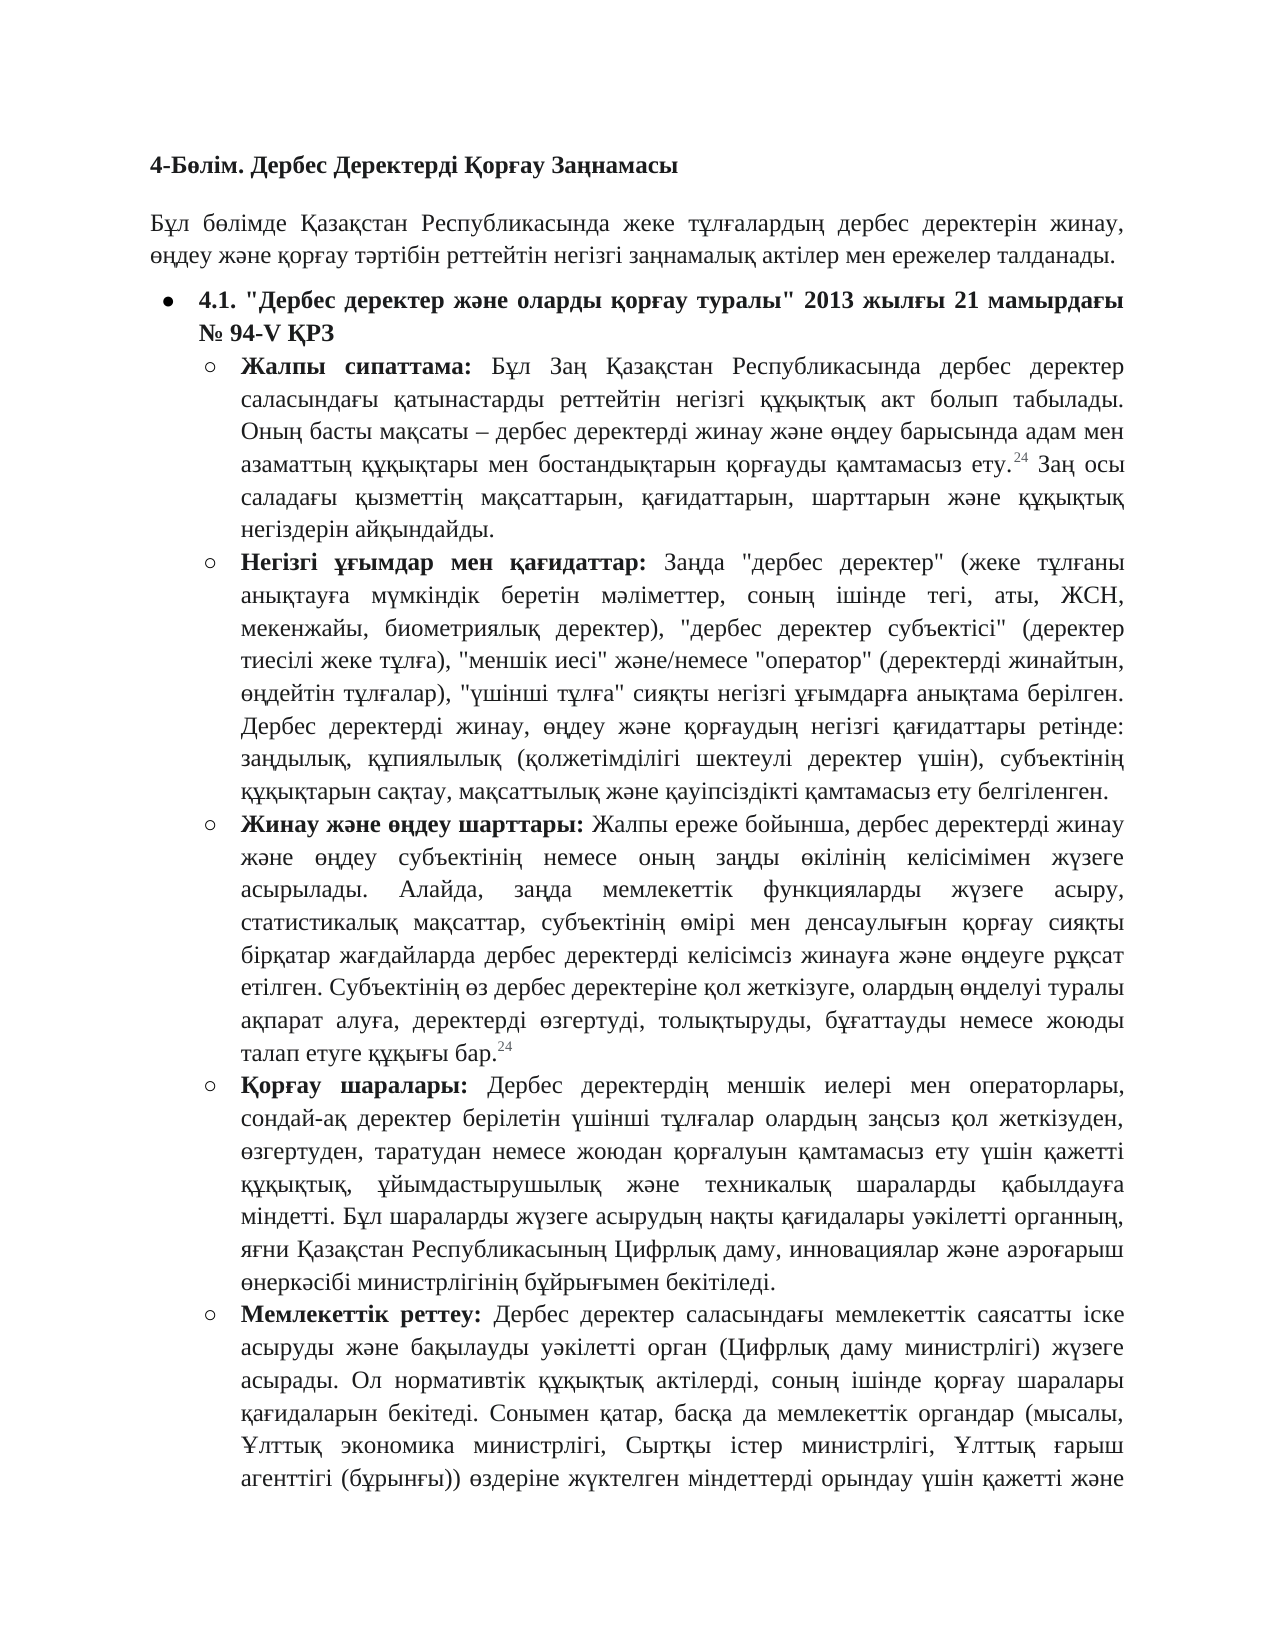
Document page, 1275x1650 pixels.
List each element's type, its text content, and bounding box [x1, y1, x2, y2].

list Қорғау шаралары: Дербес деректердің меншік иелері мен операторлары, сондай-ақ деректер берілетін үшінші тұлғалар олардың заңсыз қол жеткізуден, өзгертуден, таратудан немесе жоюдан қорғалуын қамтамасыз ету үшін қажетті құқықтық, ұйымдастырушылық және техникалық шараларды қабылдауға міндетті. Бұл шараларды жүзеге асырудың нақты қағидалары уәкілетті органның, яғни Қазақстан Республикасының Цифрлық даму, инновациялар және аэроғарыш өнеркәсібі министрлігінің бұйрығымен бекітіледі. [203, 1071, 1125, 1296]
text Бұл бөлімде Қазақстан Республикасында жеке тұлғалардың дербес деректерін жинау, өңдеу және қорғау тәртібін реттейтін негізгі заңнамалық актілер мен ережелер талданады. [150, 208, 1125, 269]
list Негізгі ұғымдар мен қағидаттар: Заңда "дербес деректер" (жеке тұлғаны анықтауға мүмкіндік беретін мәліметтер, соның ішінде тегі, аты, ЖСН, мекенжайы, биометриялық деректер), "дербес деректер субъектісі" (деректер тиесілі жеке тұлға), "меншік иесі" және/немесе "оператор" (деректерді жинайтын, өңдейтін тұлғалар), "үшінші тұлға" сияқты негізгі ұғымдарға анықтама берілген. Дербес деректерді жинау, өңдеу және қорғаудың негізгі қағидаттары ретінде: заңдылық, құпиялылық (қолжетімділігі шектеулі деректер үшін), субъектінің құқықтарын сақтау, мақсаттылық және қауіпсіздікті қамтамасыз ету белгіленген. [203, 547, 1125, 805]
list Жинау және өңдеу шарттары: Жалпы ереже бойынша, дербес деректерді жинау және өңдеу субъектінің немесе оның заңды өкілінің келісімімен жүзеге асырылады. Алайда, заңда мемлекеттік функцияларды жүзеге асыру, статистикалық мақсаттар, субъектінің өмірі мен денсаулығын қорғау сияқты бірқатар жағдайларда дербес деректерді келісімсіз жинауға және өңдеуге рұқсат етілген. Субъектінің өз дербес деректеріне қол жеткізуге, олардың өңделуі туралы ақпарат алуға, деректерді өзгертуді, толықтыруды, бұғаттауды немесе жоюды талап етуге құқығы бар.24 [203, 809, 1125, 1067]
text 4-Бөлім. Дербес Деректерді Қорғау Заңнамасы [150, 150, 1125, 179]
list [203, 1299, 1125, 1492]
list 4.1. "Дербес деректер және оларды қорғау туралы" 2013 жылғы 21 мамырдағы № 94-V ҚРЗ [161, 286, 1125, 347]
list Жалпы сипаттама: Бұл Заң Қазақстан Республикасында дербес деректер саласындағы қатынастарды реттейтін негізгі құқықтық акт болып табылады. Оның басты мақсаты – дербес деректерді жинау және өңдеу барысында адам мен азаматтың құқықтары мен бостандықтарын қорғауды қамтамасыз ету.24 Заң осы саладағы қызметтің мақсаттарын, қағидаттарын, шарттарын және құқықтық негіздерін айқындайды. [203, 351, 1125, 543]
